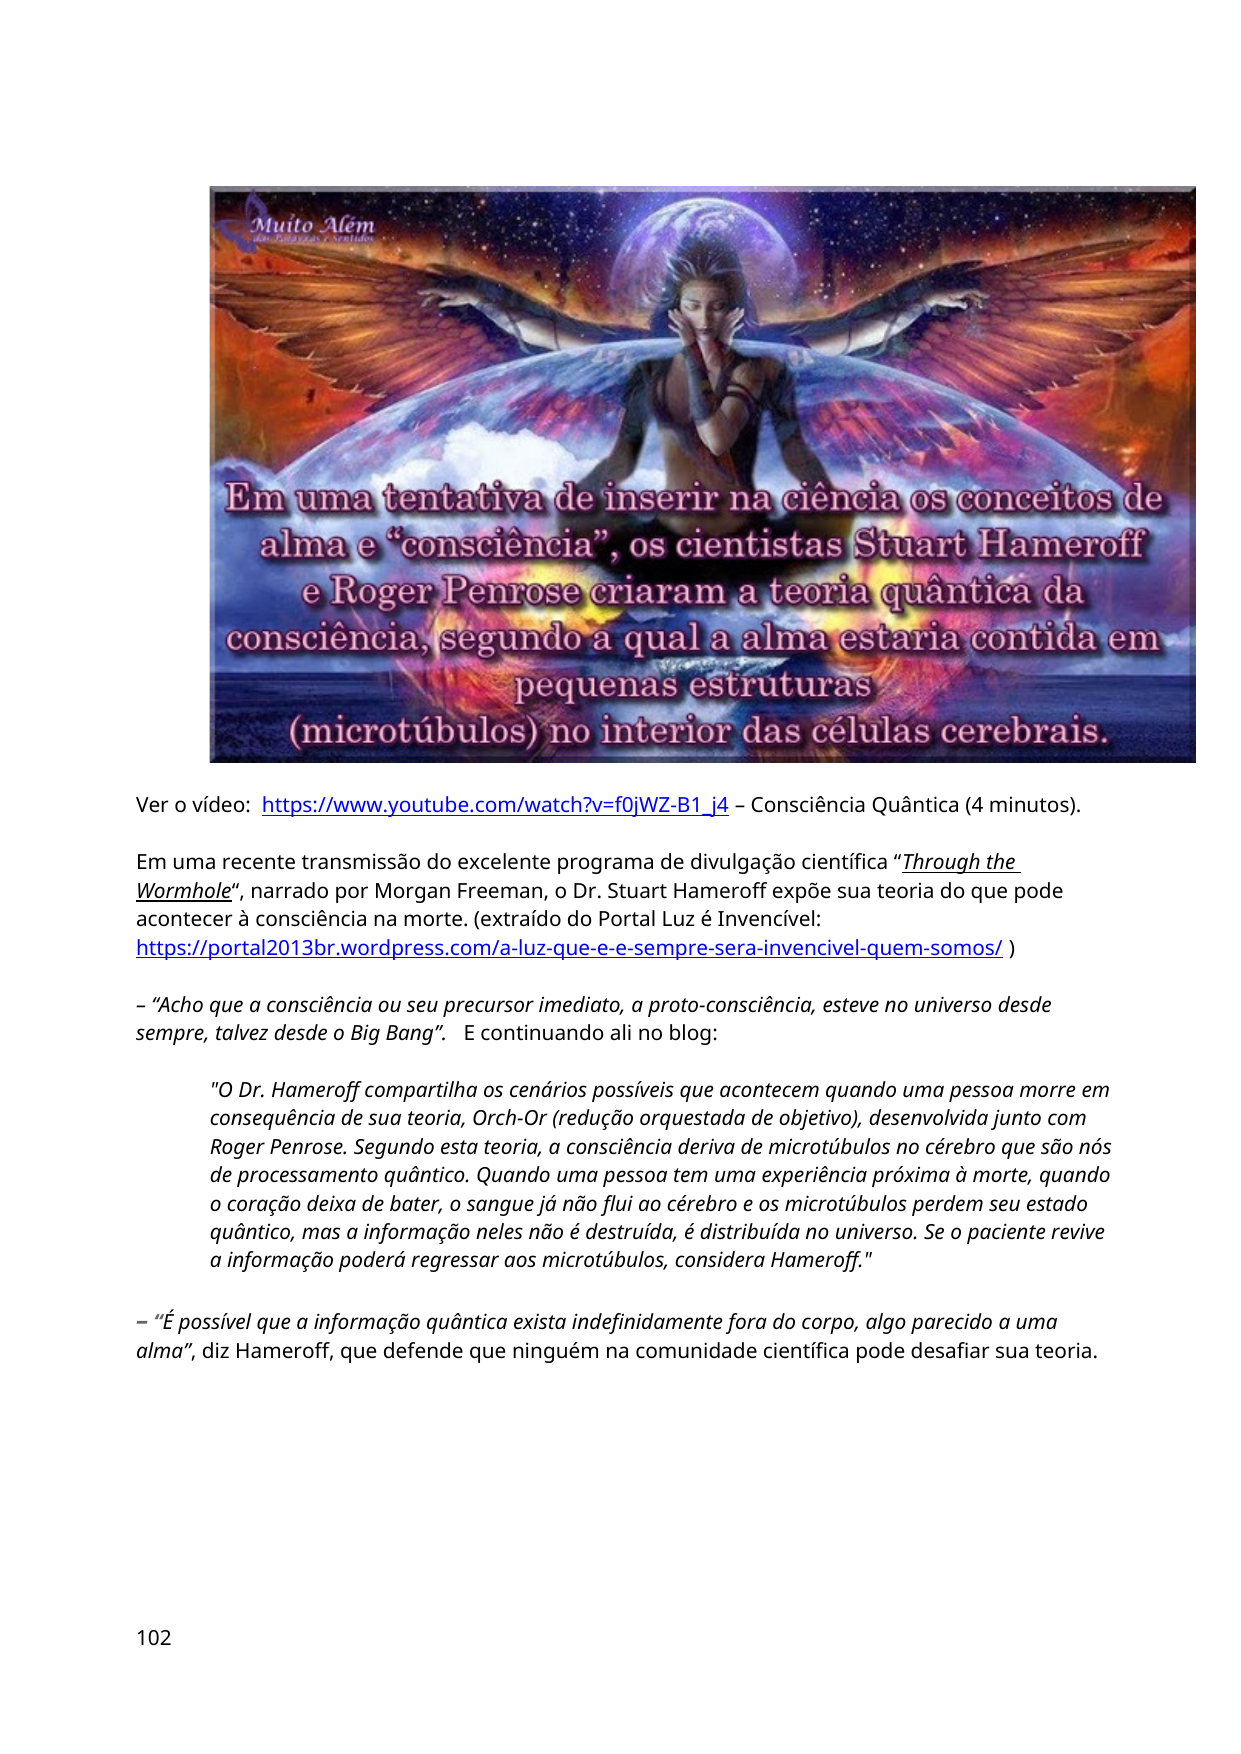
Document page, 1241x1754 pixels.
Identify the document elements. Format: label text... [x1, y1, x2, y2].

text Ver o vídeo: https://www.youtube.com/watch?v=f0jWZ-B1_j4 – Consciência Quântica (4 minutos). [136, 791, 1122, 819]
text – “É possível que a informação quântica exista indefinidamente fora do corpo, algo parecido a uma alma”, diz Hameroff, que defende que ninguém na comunidade científica pode desafiar sua teoria. [136, 1302, 1122, 1365]
text "O Dr. Hameroff compartilha os cenários possíveis que acontecem quando uma pessoa morre em consequência de sua teoria, Orch-Or (redução orquestada de objetivo), desenvolvida junto com Roger Penrose. Segundo esta teoria, a consciência deriva de microtúbulos no cérebro que são nós de processamento quântico. Quando uma pessoa tem uma experiência próxima à morte, quando o coração deixa de bater, o sangue já não flui ao cérebro e os microtúbulos perdem seu estado quântico, mas a informação neles não é destruída, é distribuída no universo. Se o paciente revive a informação poderá regressar aos microtúbulos, considera Hameroff." [209, 1075, 1122, 1274]
picture [209, 186, 1196, 763]
text – “Acho que a consciência ou seu precursor imediato, a proto-consciência, esteve no universo desde sempre, talvez desde o Big Bang”. E continuando ali no blog: [136, 990, 1122, 1047]
text Em uma recente transmissão do excelente programa de divulgação científica “Through the Wormhole“, narrado por Morgan Freeman, o Dr. Stuart Hameroff expõe sua teoria do que pode acontecer à consciência na morte. (extraído do Portal Luz é Invencível: https://portal2013br.wordpress.com/a-luz-que-e-e-sempre-sera-invencivel-quem-somos/ ) [136, 847, 1122, 961]
